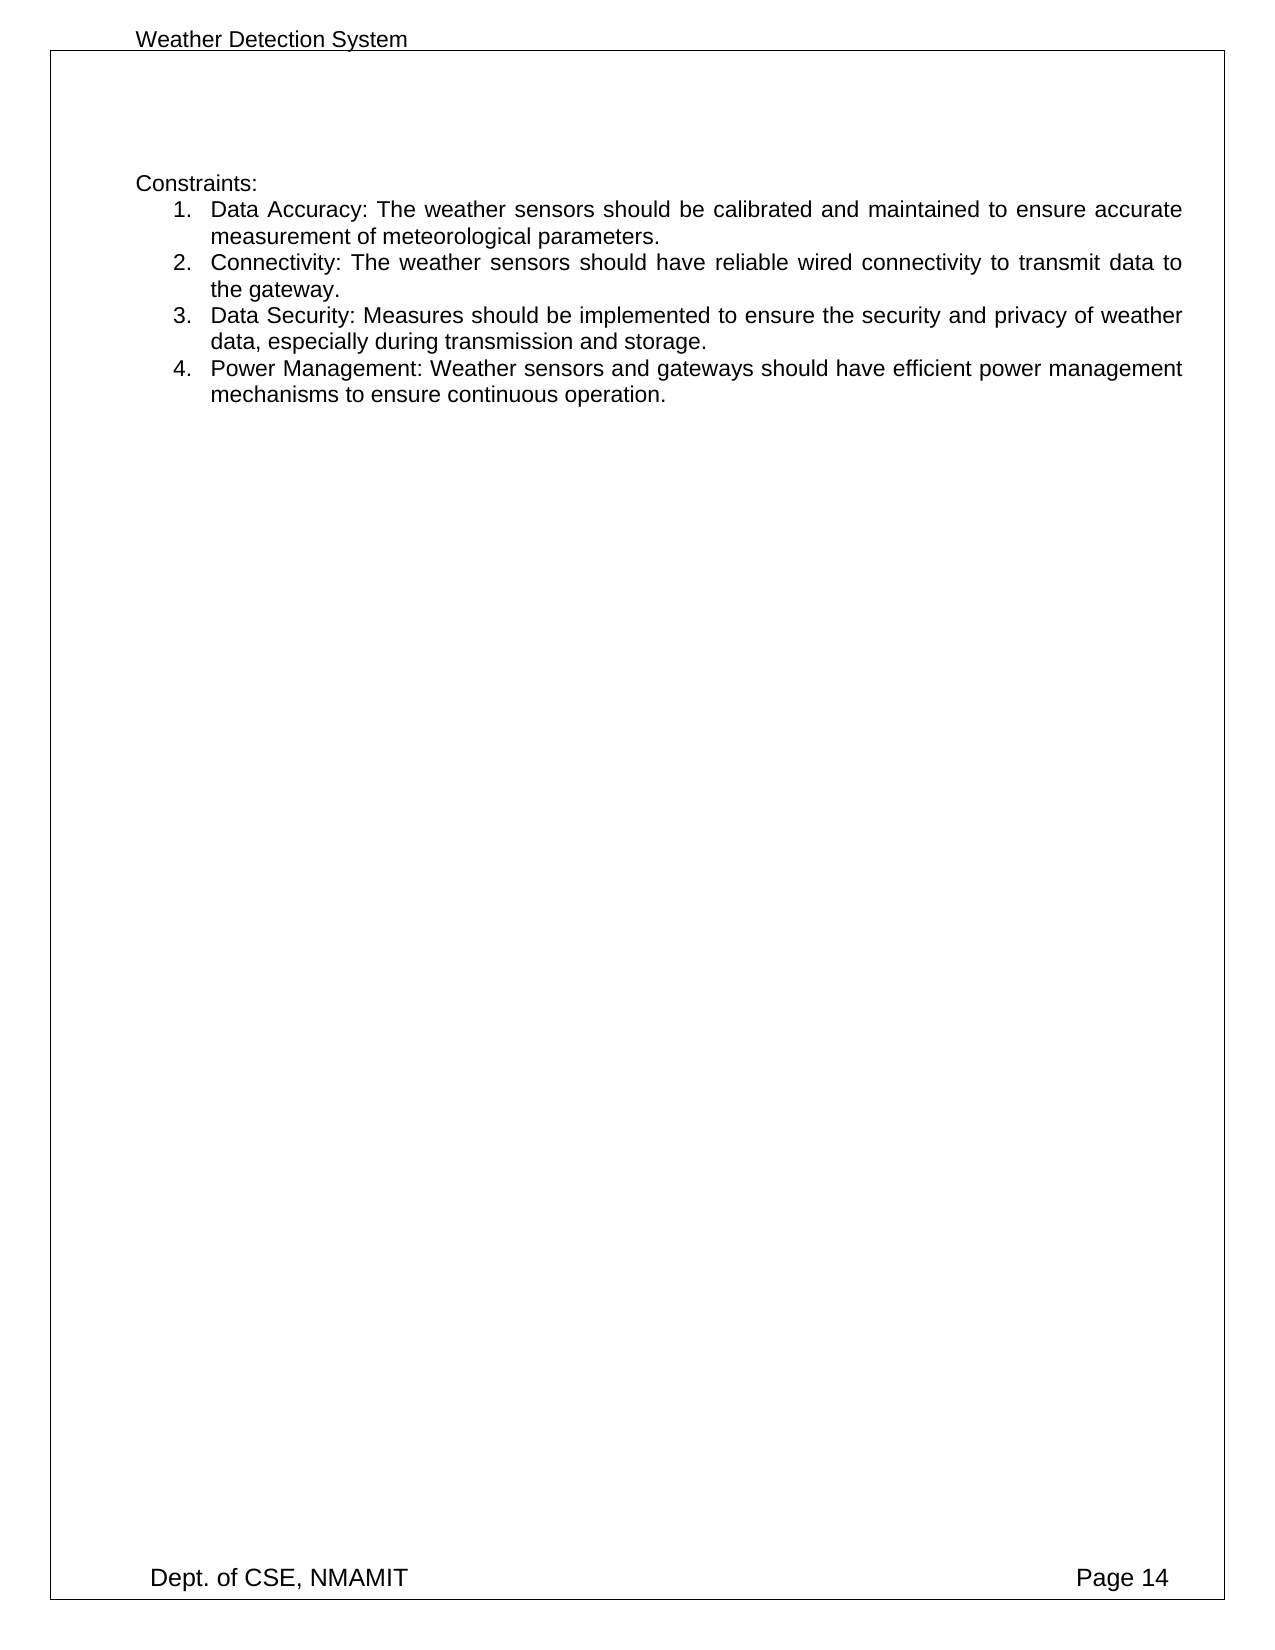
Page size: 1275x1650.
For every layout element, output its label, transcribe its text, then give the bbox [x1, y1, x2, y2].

list Data Accuracy: The weather sensors should be calibrated and maintained to ensure accurate measurement of meteorological parameters. [173, 196, 1183, 249]
list Power Management: Weather sensors and gateways should have efficient power management mechanisms to ensure continuous operation. [173, 354, 1183, 407]
text Constraints: [135, 170, 1183, 196]
list Connectivity: The weather sensors should have reliable wired connectivity to transmit data to the gateway. [173, 249, 1183, 302]
list Data Security: Measures should be implemented to ensure the security and privacy of weather data, especially during transmission and storage. [173, 302, 1183, 354]
